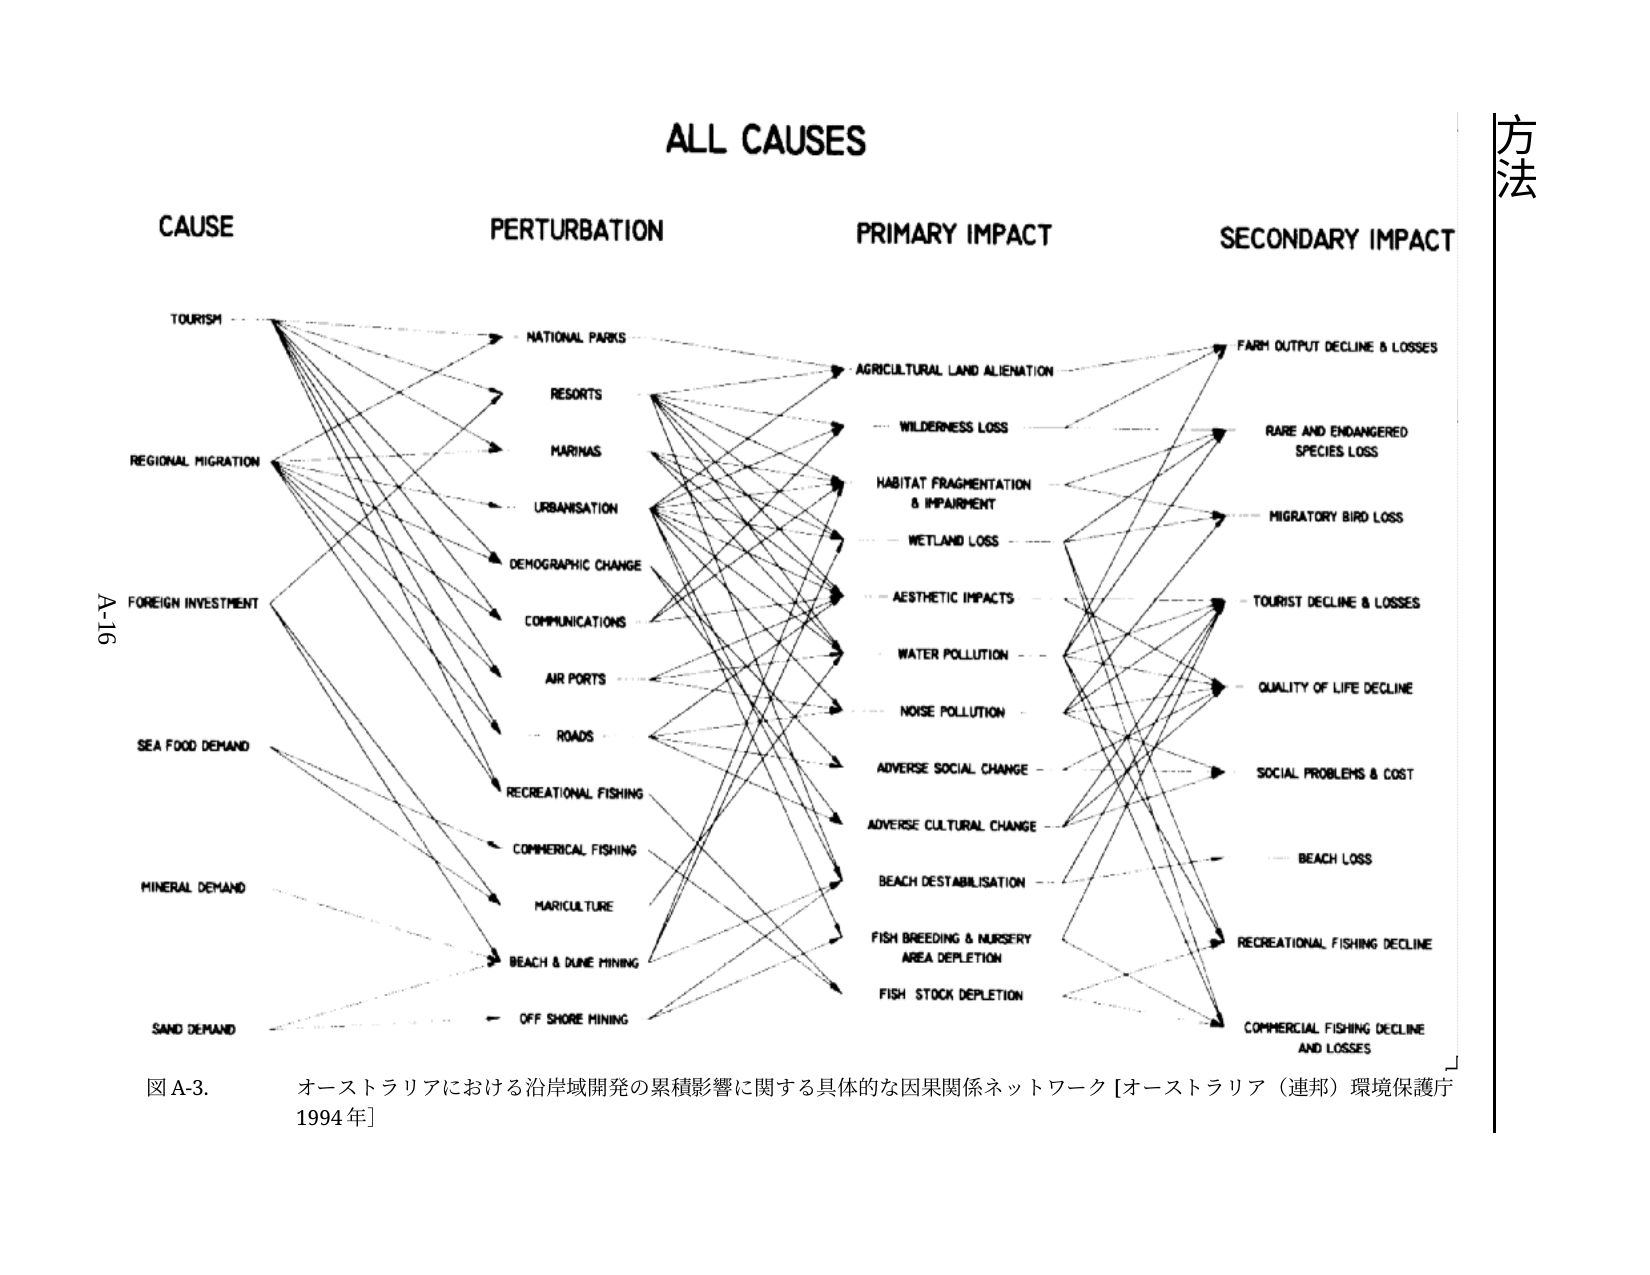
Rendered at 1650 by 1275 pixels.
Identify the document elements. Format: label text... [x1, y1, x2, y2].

text 図A-3. オーストラリアにおける沿岸域開発の累積影響に関する具体的な因果関係ネットワーク [オーストラリア（連邦）環境保護庁 1994年］ [146, 1071, 1486, 1131]
picture [128, 112, 1459, 1071]
